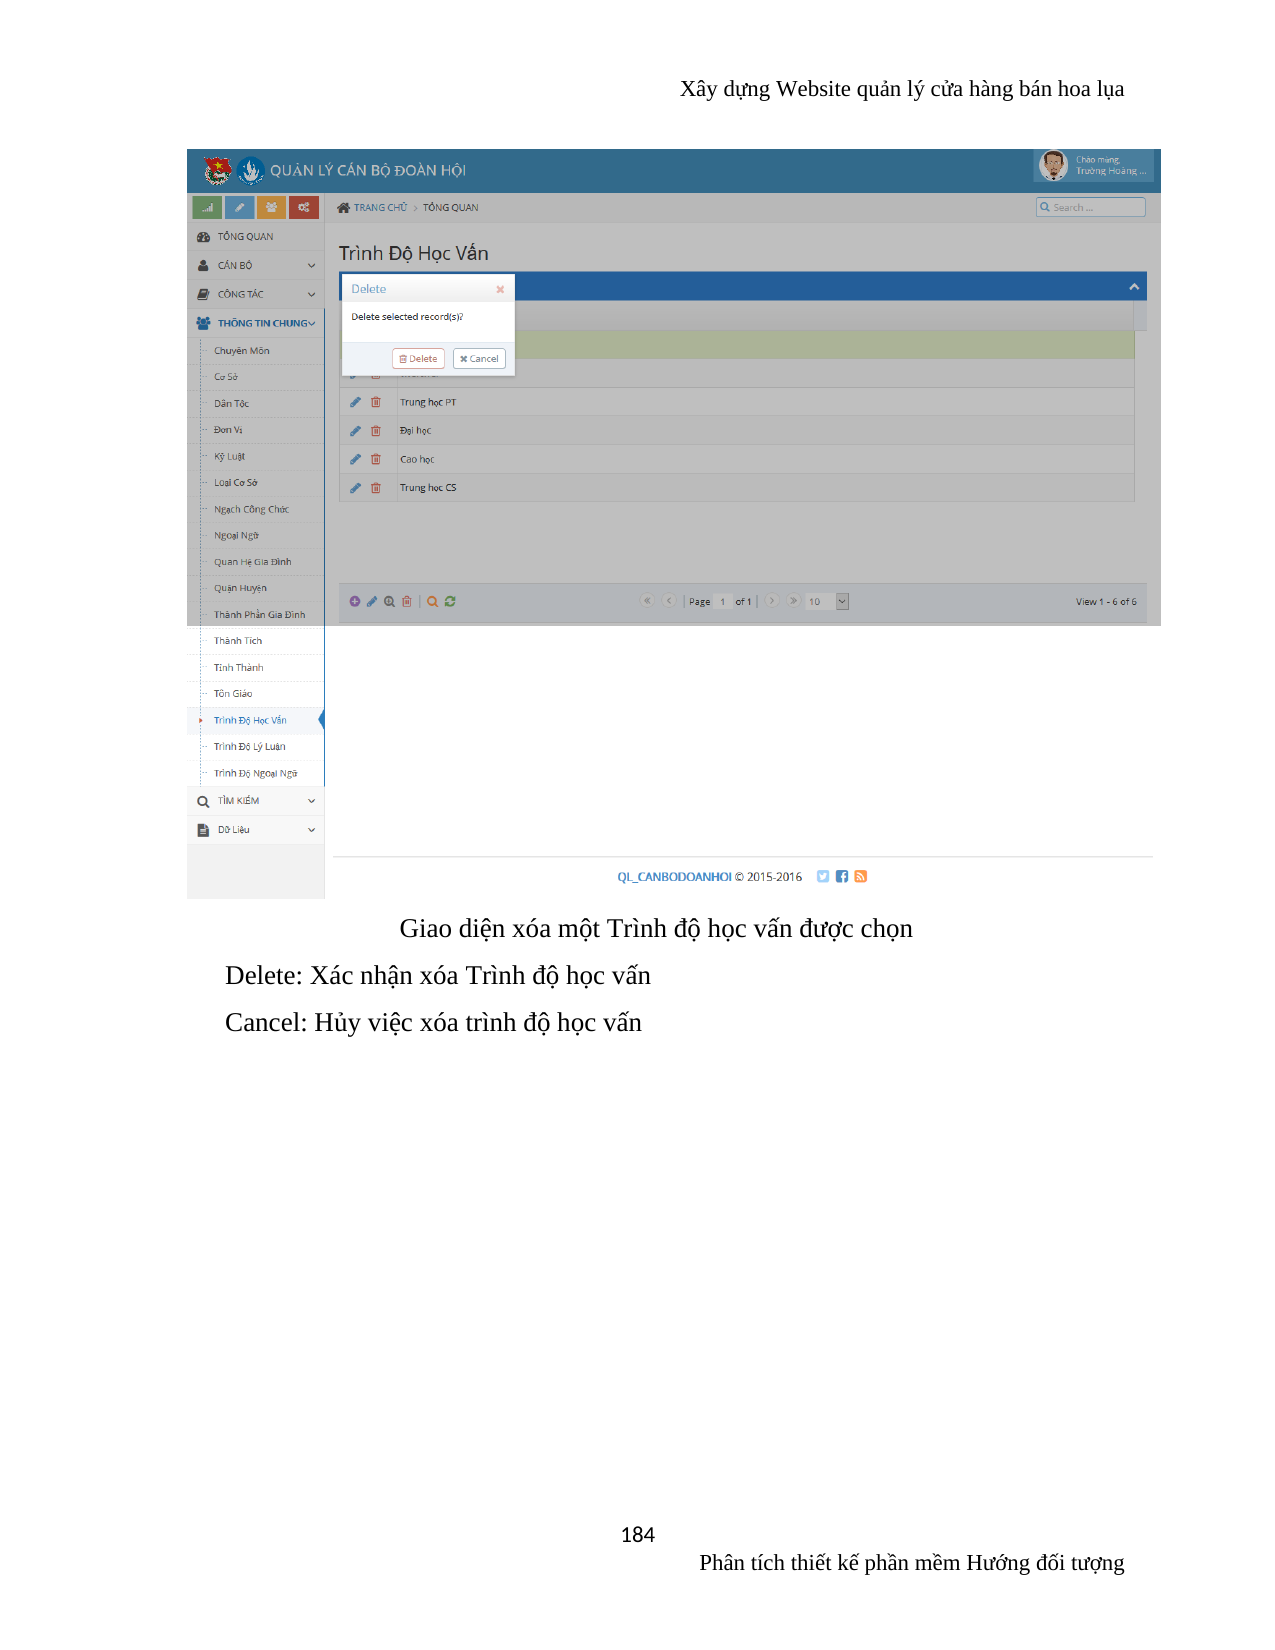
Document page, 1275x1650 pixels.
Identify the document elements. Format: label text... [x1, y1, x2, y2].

list Giao diện xóa một Trình độ học vấn được chọn [187, 912, 1125, 944]
picture [187, 149, 1161, 899]
list Delete: Xác nhận xóa Trình độ học vấn [187, 959, 1125, 990]
list Cancel: Hủy việc xóa trình độ học vấn [187, 1006, 1125, 1037]
